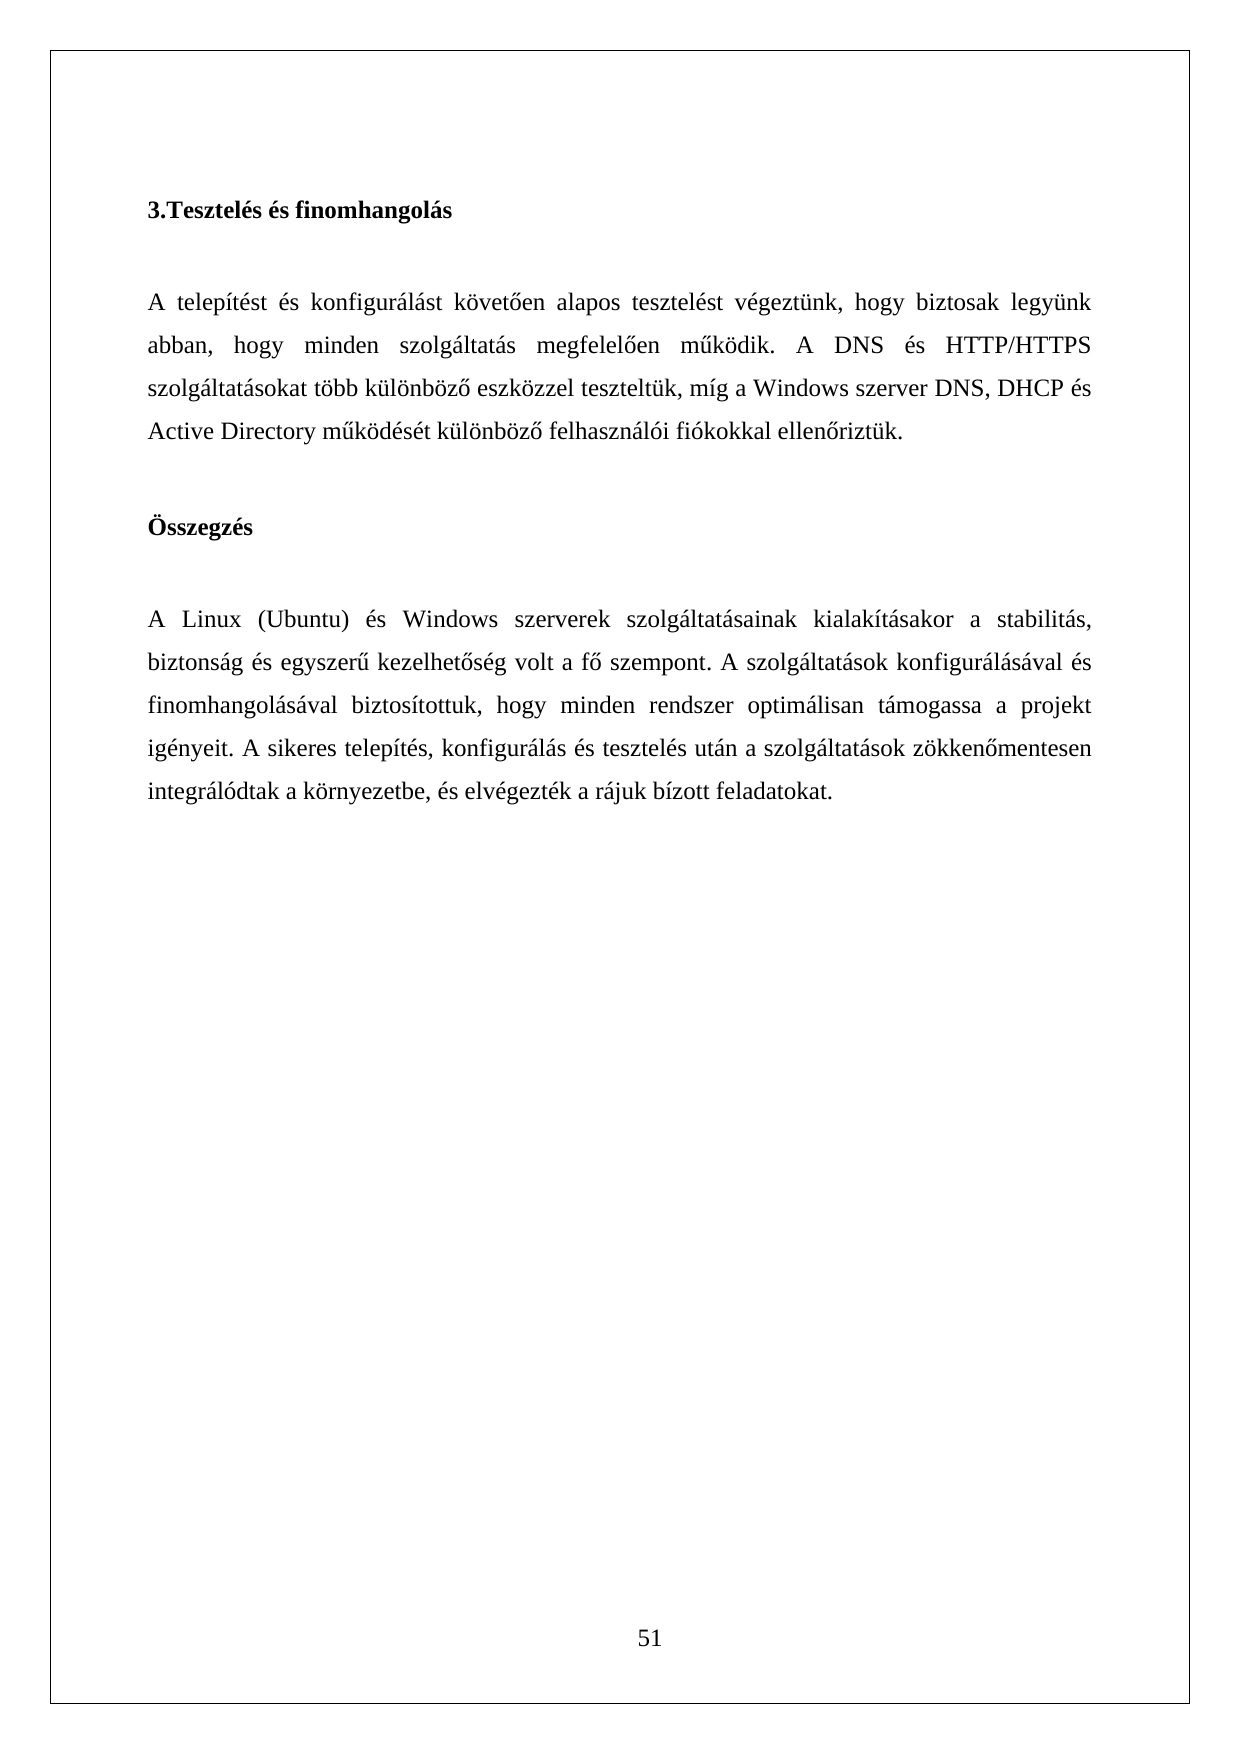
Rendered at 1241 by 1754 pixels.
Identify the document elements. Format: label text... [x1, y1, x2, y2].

text 3.Tesztelés és finomhangolás [147, 196, 1093, 224]
text A Linux (Ubuntu) és Windows szerverek szolgáltatásainak kialakításakor a stabilitás, biztonság és egyszerű kezelhetőség volt a fő szempont. A szolgáltatások konfigurálásával és finomhangolásával biztosítottuk, hogy minden rendszer optimálisan támogassa a projekt igényeit. A sikeres telepítés, konfigurálás és tesztelés után a szolgáltatások zökkenőmentesen integrálódtak a környezetbe, és elvégezték a rájuk bízott feladatokat. [147, 561, 1093, 805]
text Összegzés [147, 512, 1093, 541]
text A telepítést és konfigurálást követően alapos tesztelést végeztünk, hogy biztosak legyünk abban, hogy minden szolgáltatás megfelelően működik. A DNS és HTTP/HTTPS szolgáltatásokat több különböző eszközzel teszteltük, míg a Windows szerver DNS, DHCP és Active Directory működését különböző felhasználói fiókokkal ellenőriztük. [147, 244, 1093, 445]
